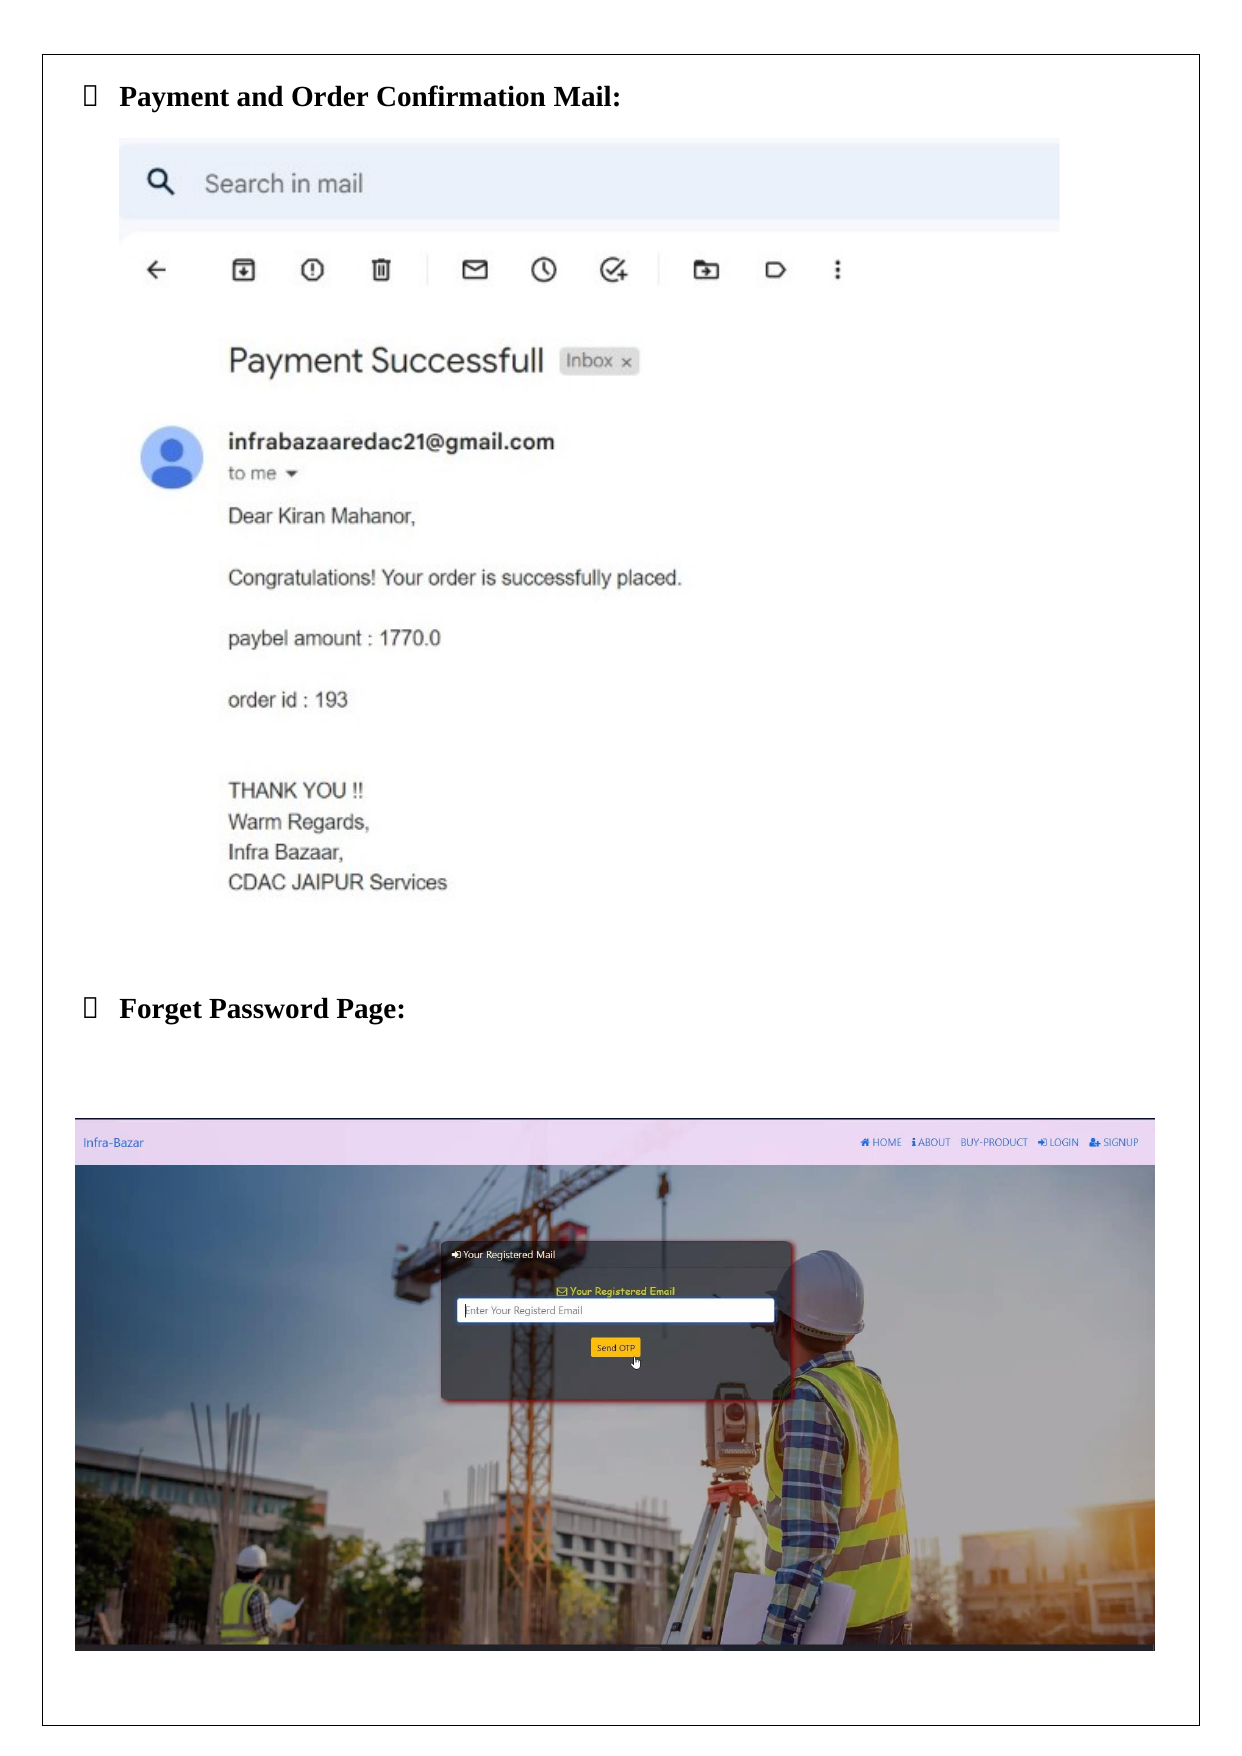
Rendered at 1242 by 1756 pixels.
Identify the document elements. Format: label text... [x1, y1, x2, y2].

list Forget Password Page: [81, 987, 1120, 1027]
picture [119, 138, 1060, 949]
picture [75, 1118, 1155, 1651]
list Payment and Order Confirmation Mail: [81, 75, 1120, 114]
